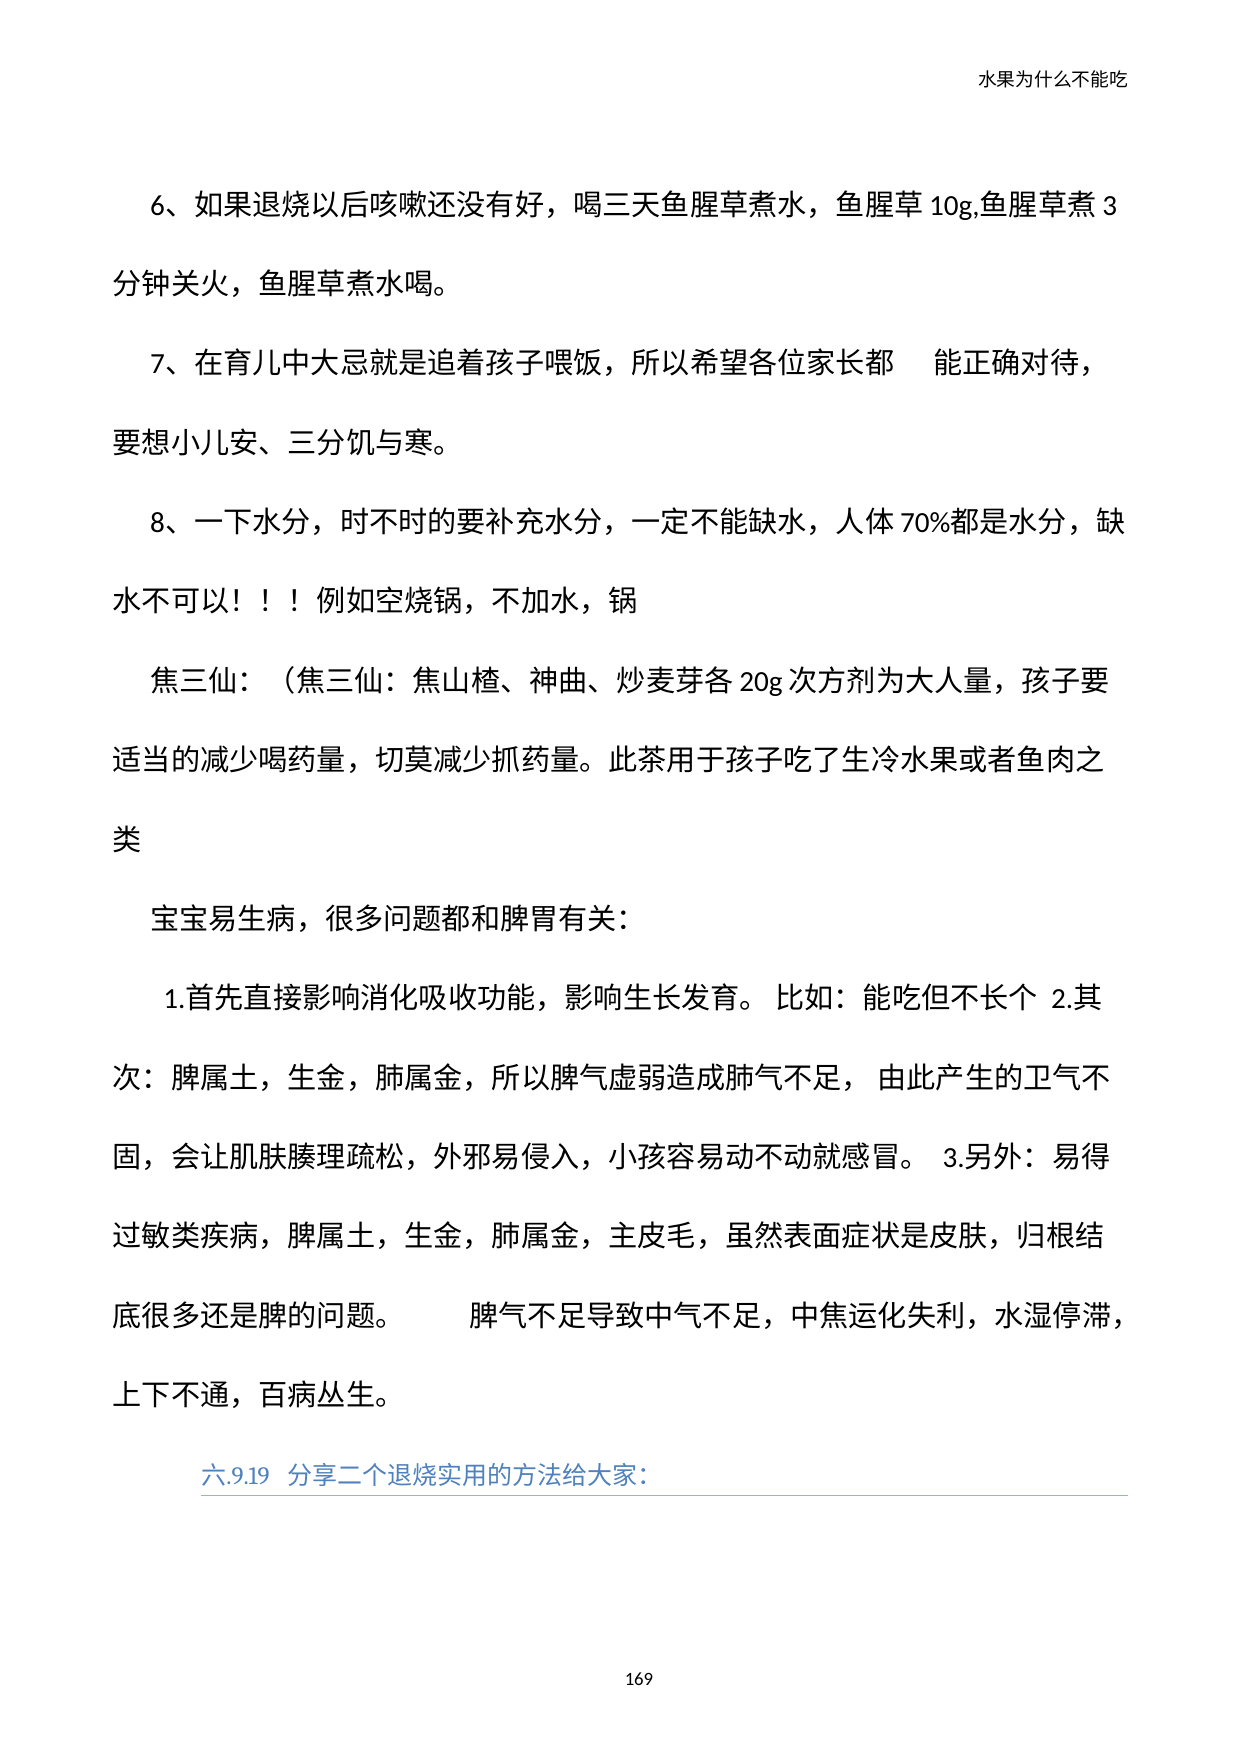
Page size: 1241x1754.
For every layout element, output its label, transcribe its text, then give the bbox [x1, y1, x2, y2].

text 8、一下水分，时不时的要补充水分，一定不能缺水，人体70%都是水分，缺水不可以！！！例如空烧锅，不加水，锅 [112, 480, 1128, 639]
text 1.首先直接影响消化吸收功能，影响生长发育。 比如：能吃但不长个 2.其次：脾属土，生金，肺属金，所以脾气虚弱造成肺气不足， 由此产生的卫气不固，会让肌肤腠理疏松，外邪易侵入，小孩容易动不动就感冒。 3.另外：易得过敏类疾病，脾属土，生金，肺属金，主皮毛，虽然表面症状是皮肤，归根结底很多还是脾的问题。 脾气不足导致中气不足，中焦运化失利，水湿停滞，上下不通，百病丛生。 [112, 956, 1128, 1433]
text 焦三仙：（焦三仙：焦山楂、神曲、炒麦芽各20g次方剂为大人量，孩子要适当的减少喝药量，切莫减少抓药量。此茶用于孩子吃了生冷水果或者鱼肉之类 [112, 639, 1128, 877]
subtitle 分享二个退烧实用的方法给大家： [201, 1453, 1128, 1495]
text 宝宝易生病，很多问题都和脾胃有关： [112, 877, 1128, 956]
text 6、如果退烧以后咳嗽还没有好，喝三天鱼腥草煮水，鱼腥草10g,鱼腥草煮3分钟关火，鱼腥草煮水喝。 [112, 163, 1128, 321]
text 7、在育儿中大忌就是追着孩子喂饭，所以希望各位家长都 能正确对待，要想小儿安、三分饥与寒。 [112, 321, 1128, 480]
